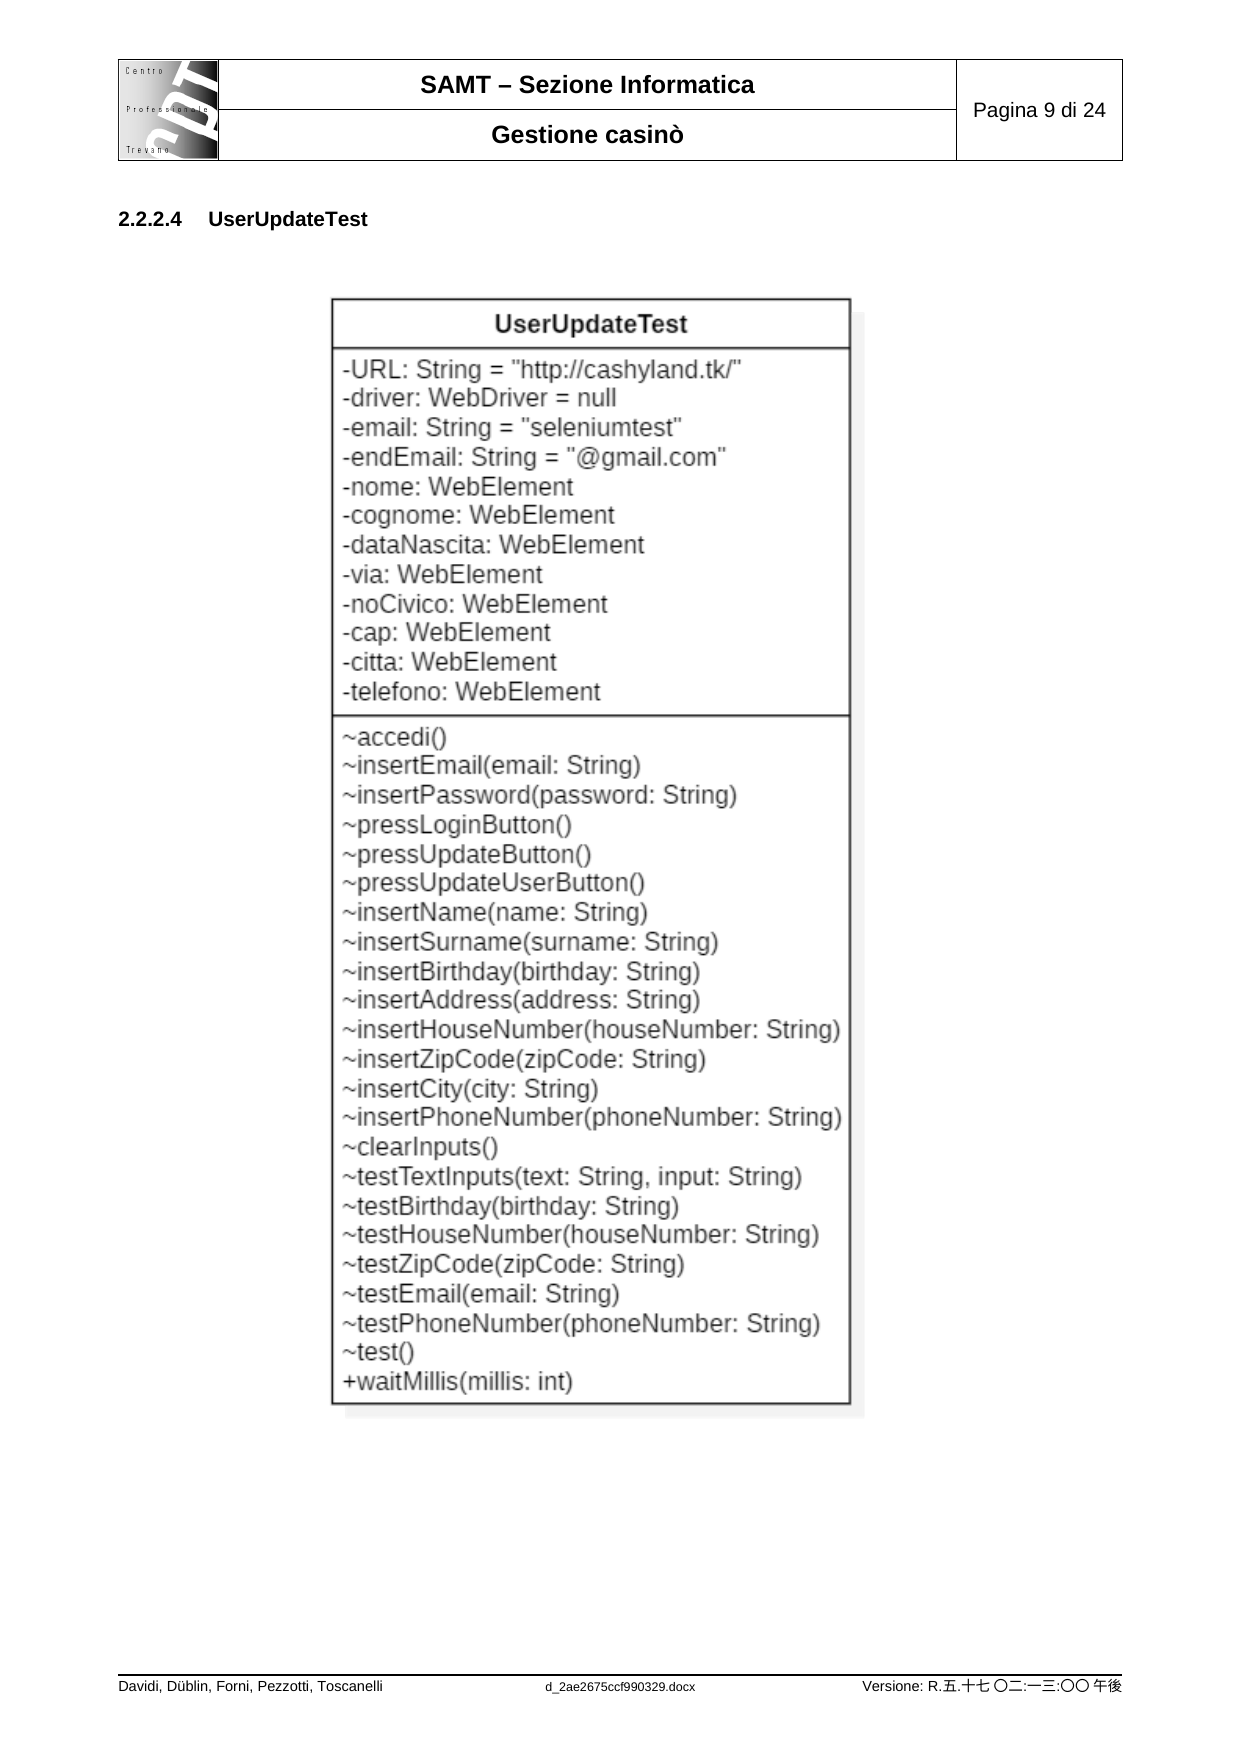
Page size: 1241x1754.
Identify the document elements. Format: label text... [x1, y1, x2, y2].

picture [313, 280, 927, 1481]
subtitle UserUpdateTest [118, 207, 1122, 231]
picture [118, 60, 218, 159]
